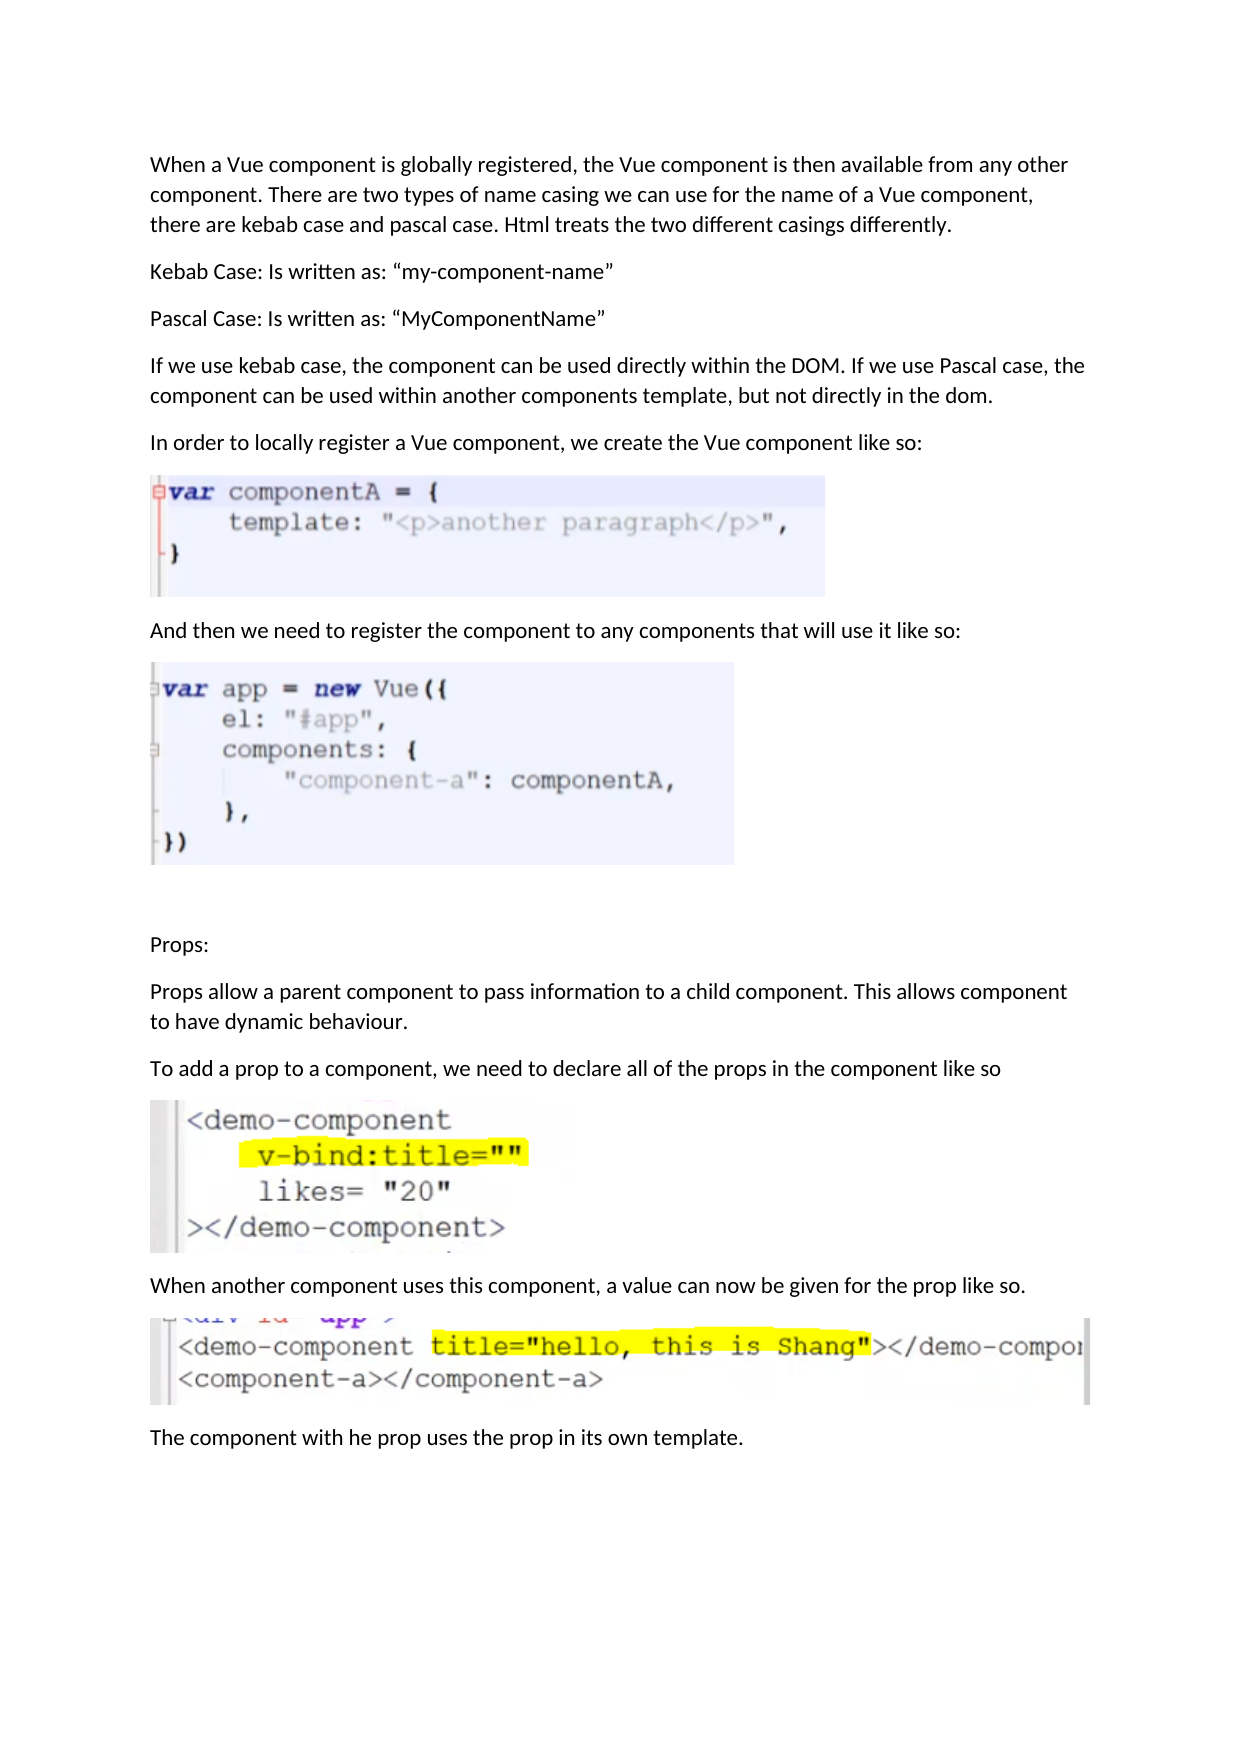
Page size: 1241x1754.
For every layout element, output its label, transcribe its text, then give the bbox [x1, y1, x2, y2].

picture [150, 1100, 575, 1253]
text Props: [150, 930, 1090, 958]
text If we use kebab case, the component can be used directly within the DOM. If we use Pascal case, the component can be used within another components template, but not directly in the dom. [150, 351, 1090, 409]
picture [150, 1318, 1091, 1405]
picture [150, 475, 826, 597]
text The component with he prop uses the prop in its own template. [150, 1423, 1090, 1451]
text Pascal Case: Is written as: “MyComponentName” [150, 304, 1090, 332]
text Props allow a parent component to pass information to a child component. This allows component to have dynamic behaviour. [150, 977, 1090, 1035]
text To add a prop to a component, we need to declare all of the props in the component like so [150, 1054, 1090, 1082]
text When another component uses this component, a value can now be given for the prop like so. [150, 1271, 1090, 1299]
picture [150, 662, 735, 865]
text In order to locally register a Vue component, we create the Vue component like so: [150, 428, 1090, 456]
text Kebab Case: Is written as: “my-component-name” [150, 257, 1090, 285]
text And then we need to register the component to any components that will use it like so: [150, 616, 1090, 644]
text When a Vue component is globally registered, the Vue component is then available from any other component. There are two types of name casing we can use for the name of a Vue component, there are kebab case and pascal case. Html treats the two different casings differently. [150, 150, 1090, 238]
